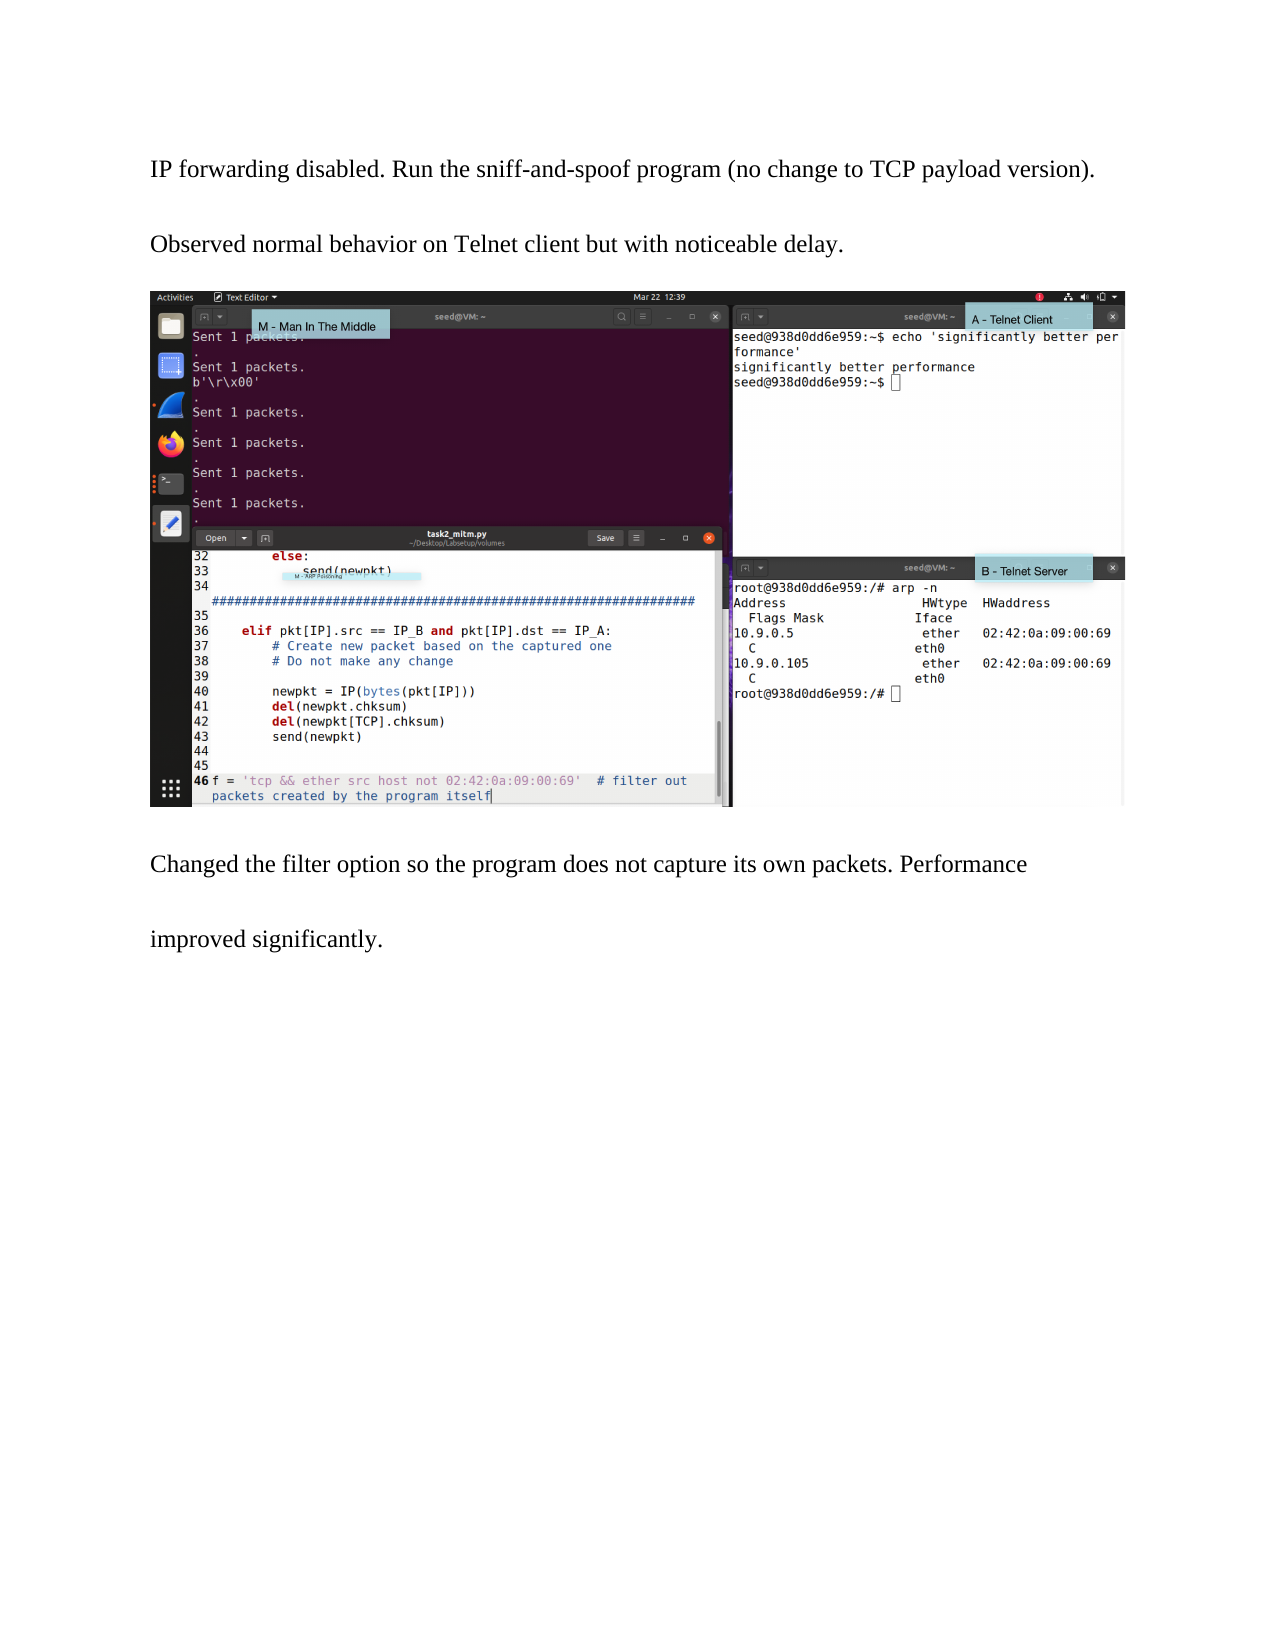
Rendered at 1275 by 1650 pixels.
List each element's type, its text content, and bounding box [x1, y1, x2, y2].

text Changed the filter option so the program does not capture its own packets. Performance improved significantly. [150, 845, 1125, 957]
picture [150, 291, 1125, 807]
text IP forwarding disabled. Run the sniff-and-spoof program (no change to TCP payload version). Observed normal behavior on Telnet client but with noticeable delay. [150, 150, 1125, 262]
